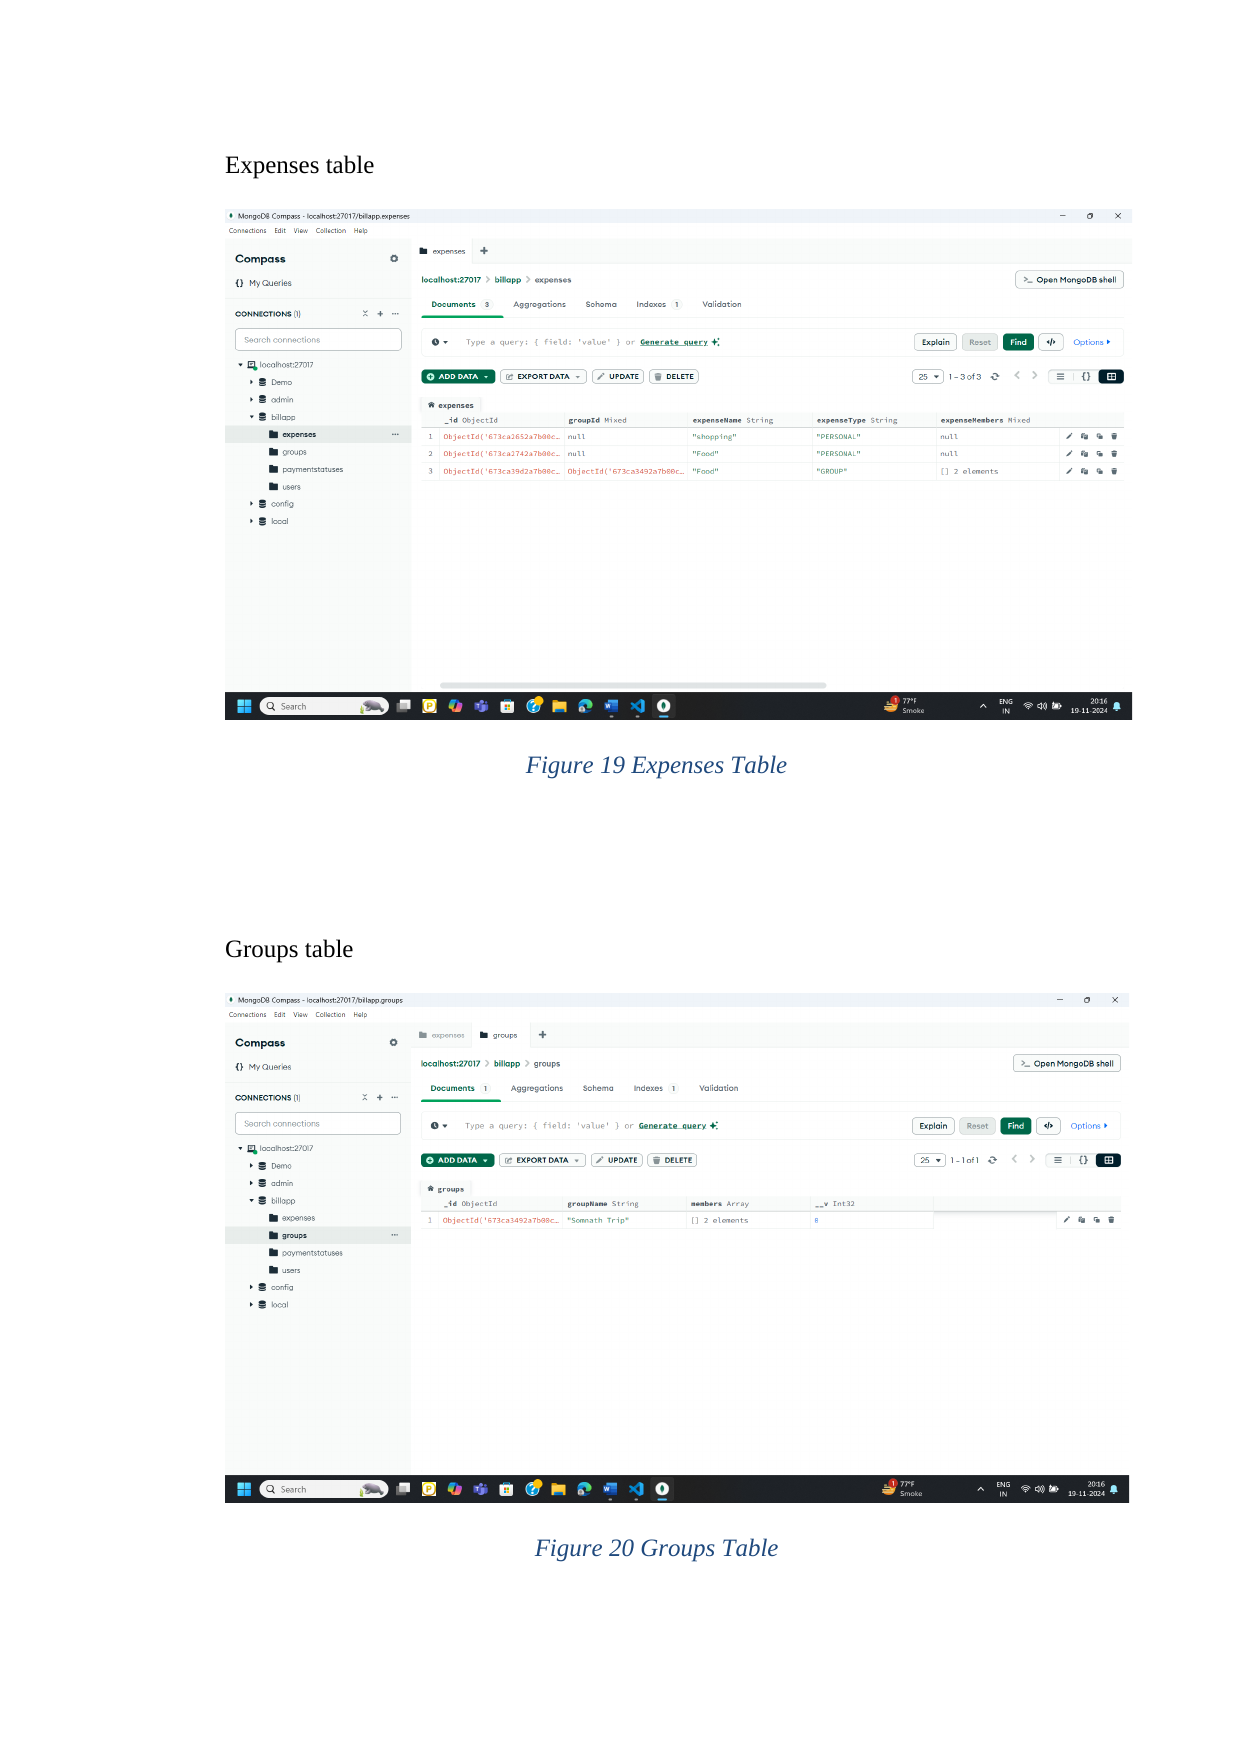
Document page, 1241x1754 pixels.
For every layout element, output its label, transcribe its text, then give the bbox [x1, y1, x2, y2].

picture [225, 993, 1130, 1503]
text Figure 20 Groups Table [225, 1533, 1090, 1562]
text Figure 19 Expenses Table [225, 751, 1090, 779]
picture [225, 209, 1133, 720]
text Groups table [225, 934, 1090, 963]
text Expenses table [225, 150, 1090, 179]
